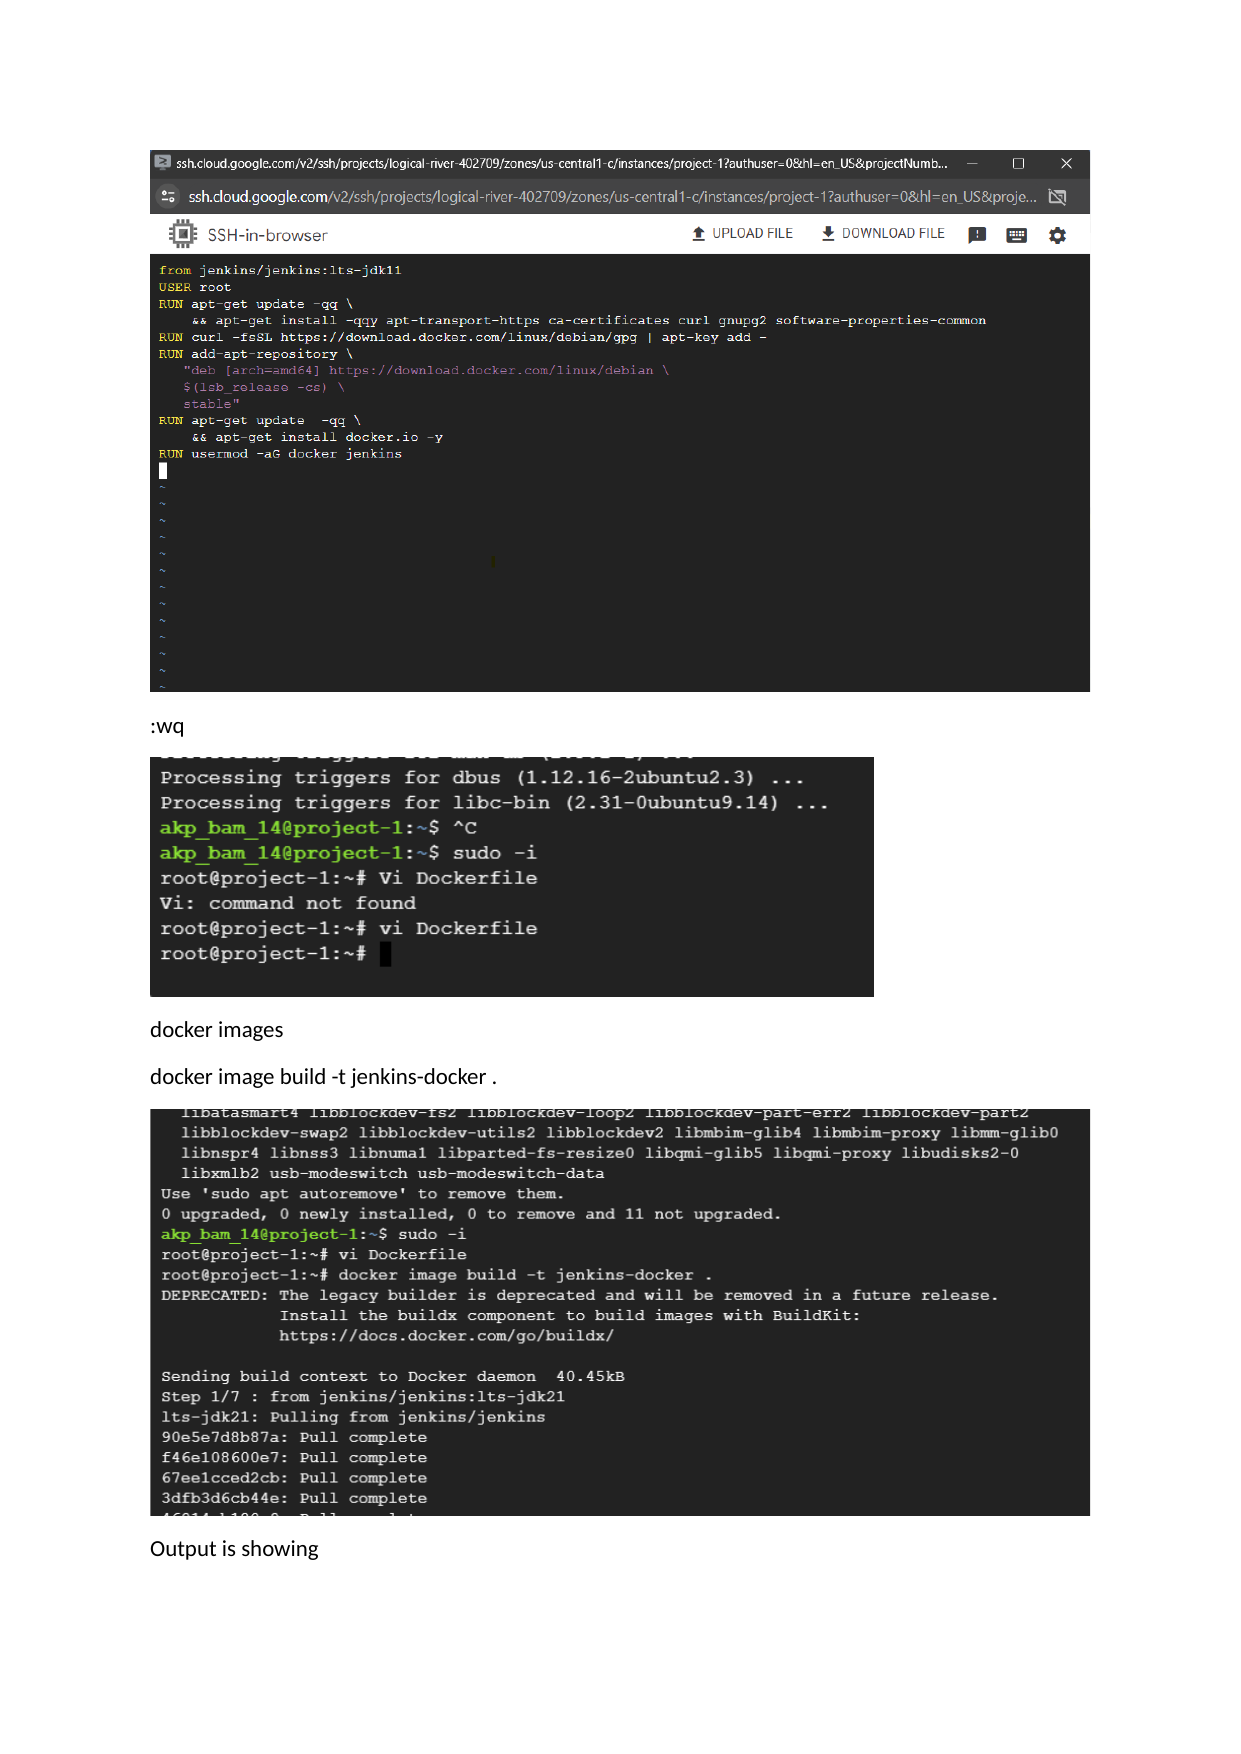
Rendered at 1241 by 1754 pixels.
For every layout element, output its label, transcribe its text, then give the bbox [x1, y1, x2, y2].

picture [150, 1109, 1091, 1516]
text Output is showing [150, 1534, 1090, 1562]
picture [150, 150, 1091, 692]
text docker images [150, 1015, 1090, 1043]
picture [150, 757, 874, 997]
text docker image build -t jenkins-docker . [150, 1062, 1090, 1090]
text :wq [150, 711, 1090, 739]
